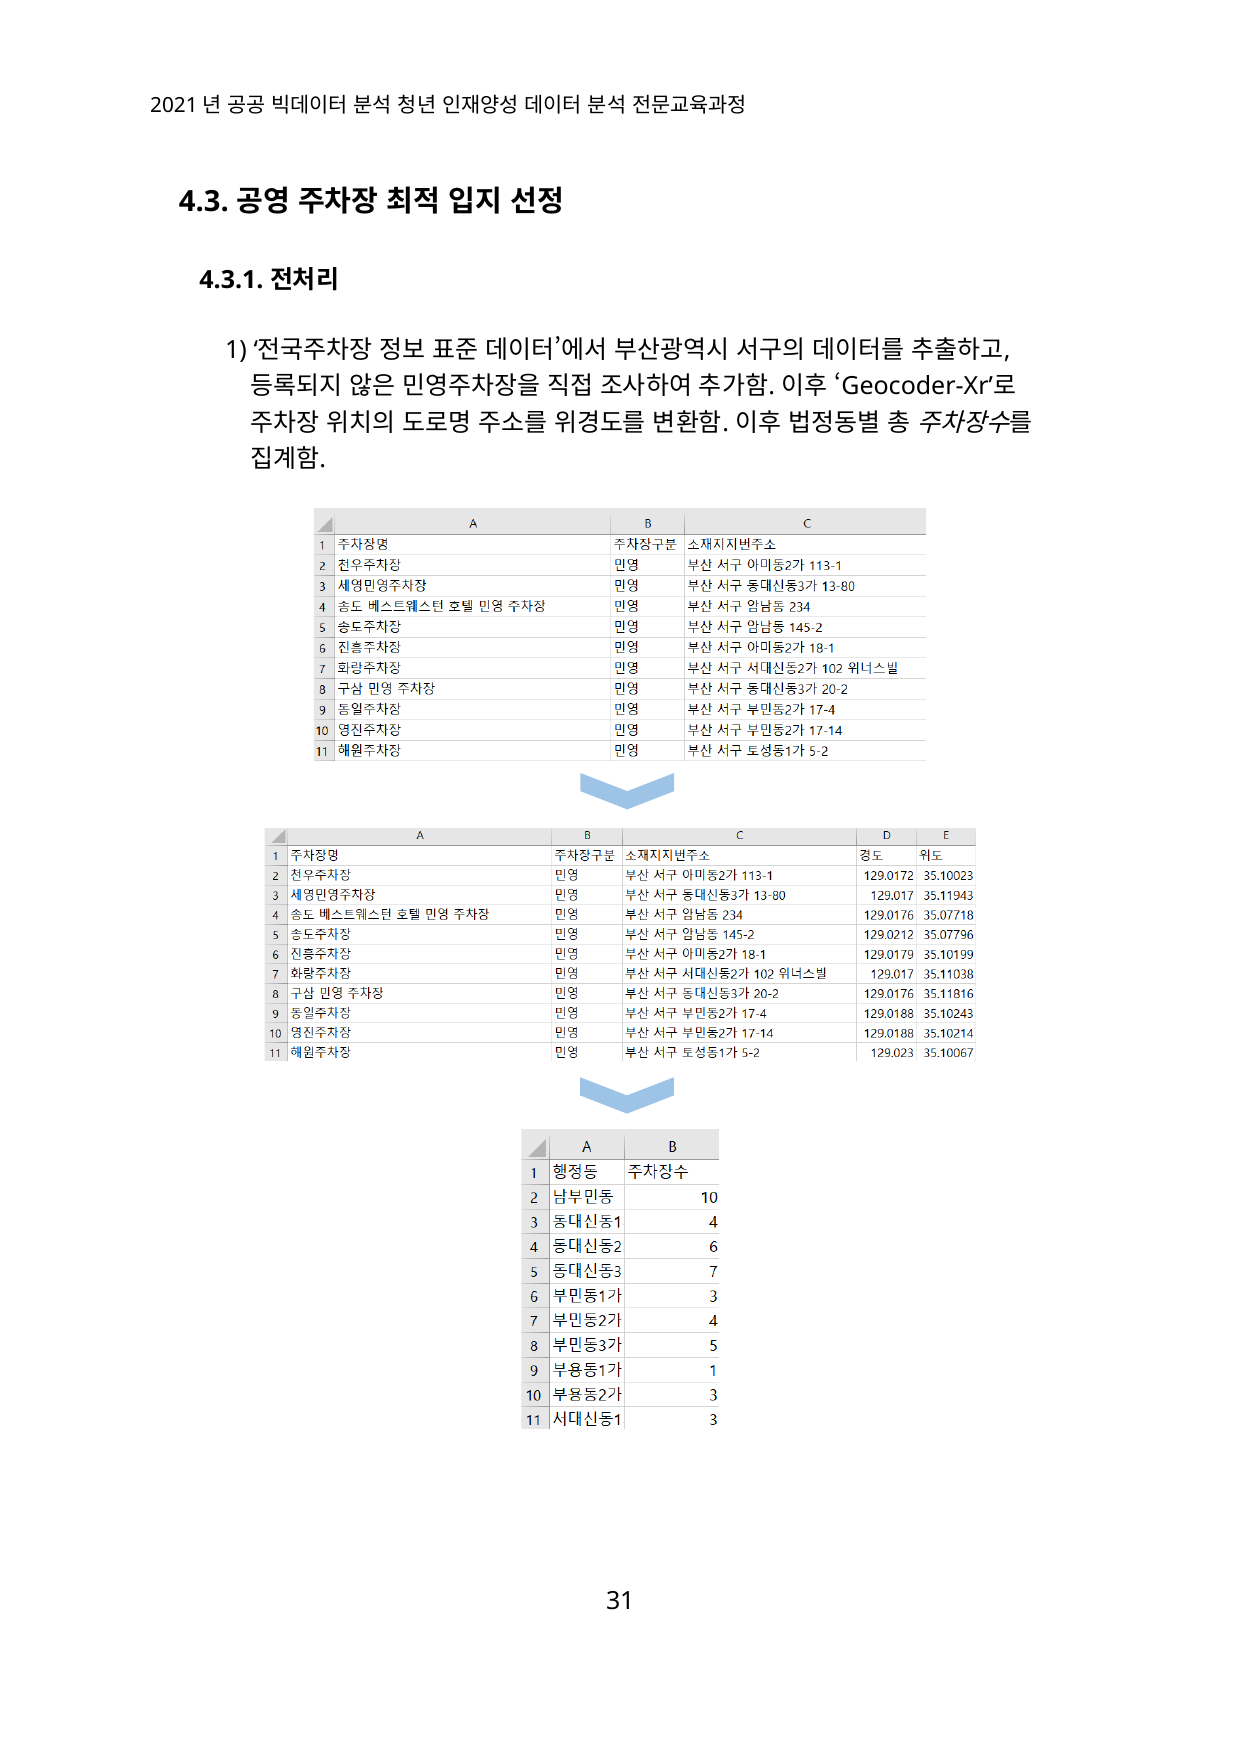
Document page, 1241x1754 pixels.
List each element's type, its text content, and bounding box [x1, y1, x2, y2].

picture [313, 508, 927, 761]
list 1) ‘전국주차장 정보 표준 데이터’에서 부산광역시 서구의 데이터를 추출하고, 등록되지 않은 민영주차장을 직접 조사하여 추가함. 이후 ‘Geocoder-Xr’로 주차장 위치의 도로명 주소를 위경도를 변환함. 이후 법정동별 총 주차장수를 집계함. [225, 329, 1090, 474]
text 4.3. 공영 주차장 최적 입지 선정 [150, 177, 1090, 219]
picture [521, 1129, 719, 1429]
picture [264, 828, 976, 1061]
text 4.3.1. 전처리 [150, 259, 1090, 296]
